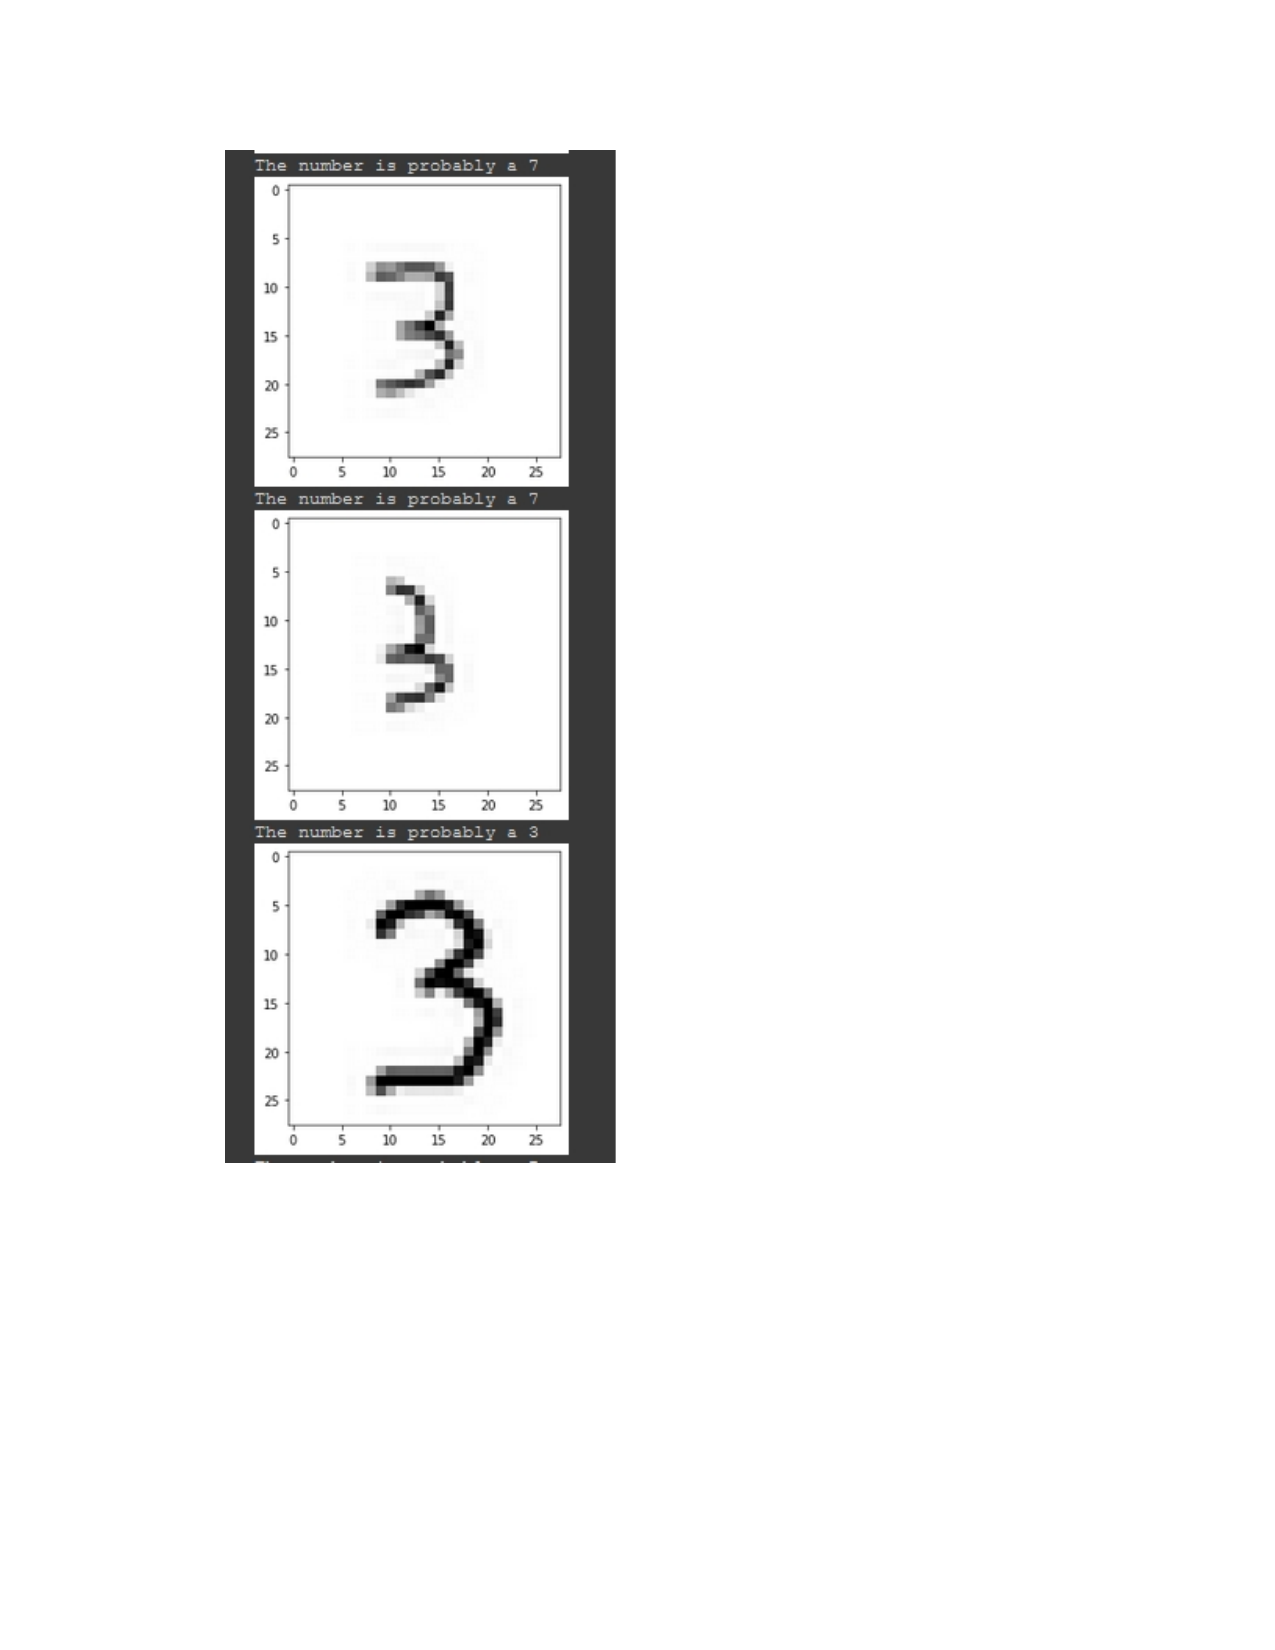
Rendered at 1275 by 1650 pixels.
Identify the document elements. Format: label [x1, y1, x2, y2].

picture [225, 150, 616, 1163]
